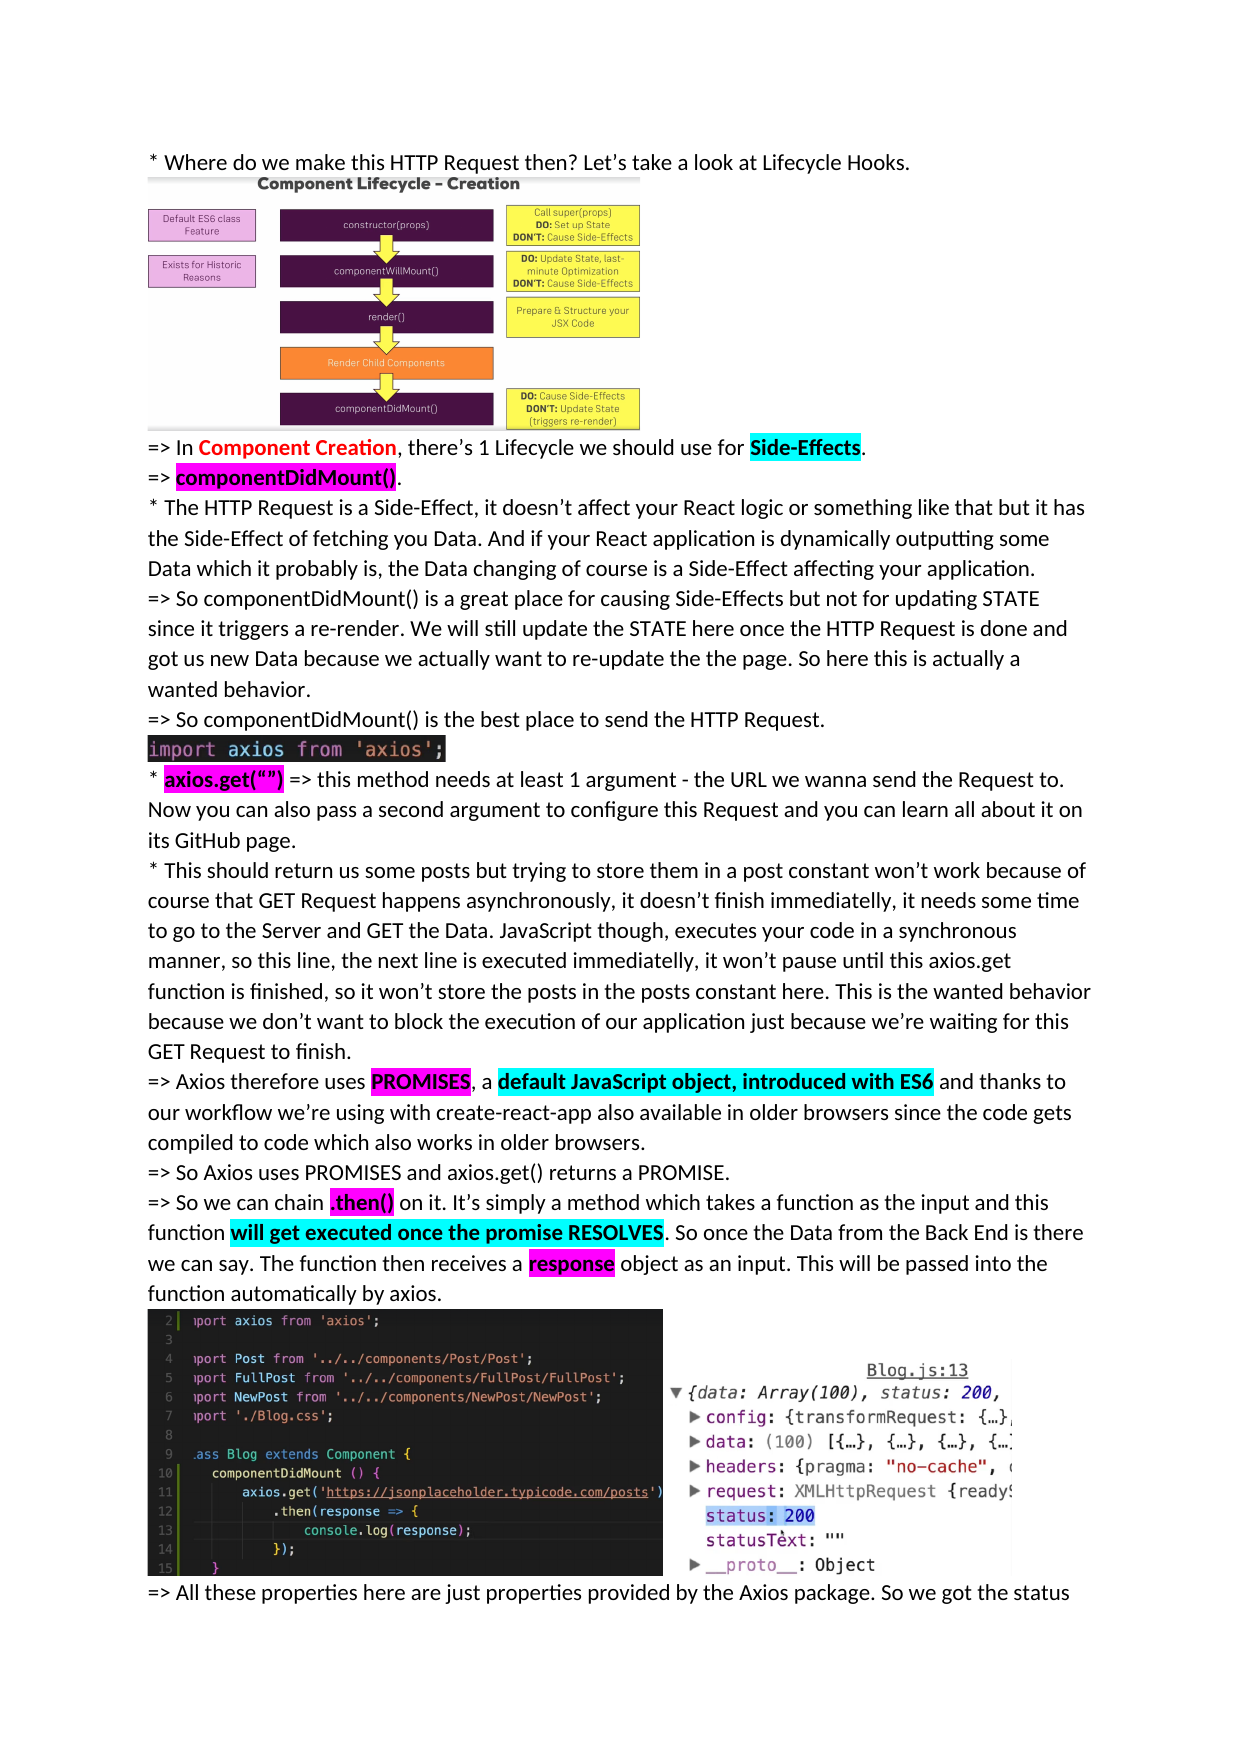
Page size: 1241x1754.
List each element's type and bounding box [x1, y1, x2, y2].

picture [147, 177, 641, 431]
picture [147, 735, 446, 762]
text [148, 148, 1093, 1606]
picture [147, 1309, 1012, 1576]
